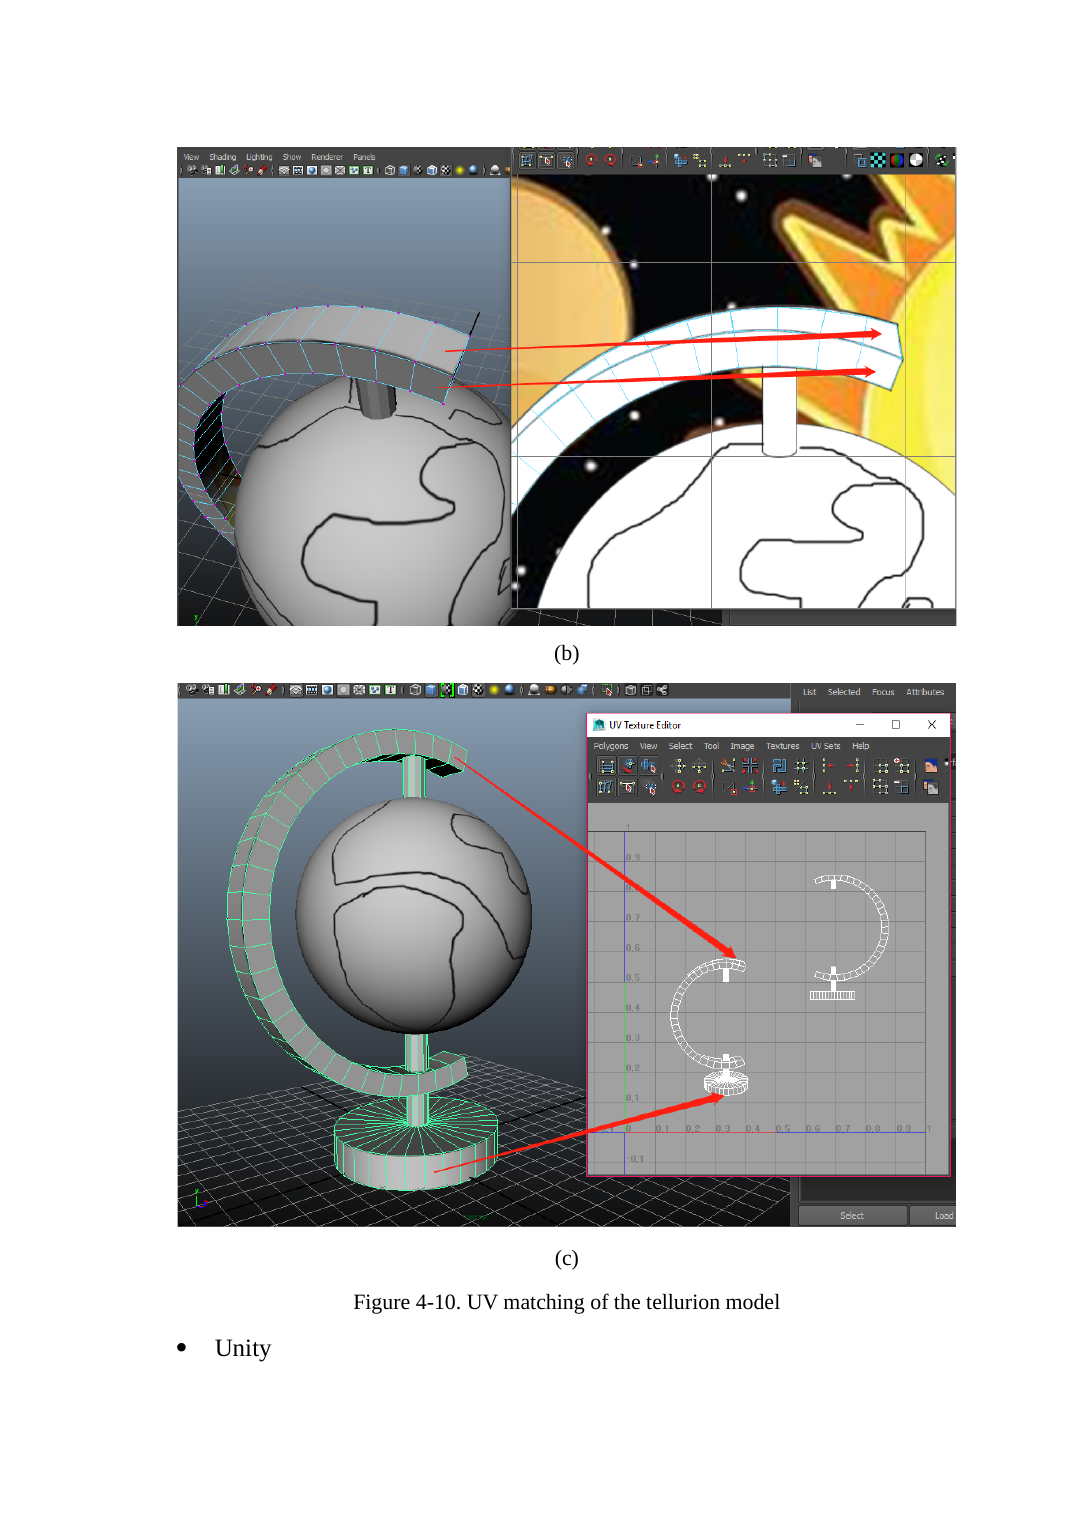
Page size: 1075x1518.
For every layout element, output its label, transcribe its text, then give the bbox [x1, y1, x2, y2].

text (b) [177, 640, 956, 665]
picture [177, 147, 957, 626]
text Figure 4-10. UV matching of the tellurion model [177, 1289, 956, 1314]
picture [177, 683, 956, 1227]
list Unity [177, 1333, 956, 1362]
text (c) [177, 1245, 956, 1271]
